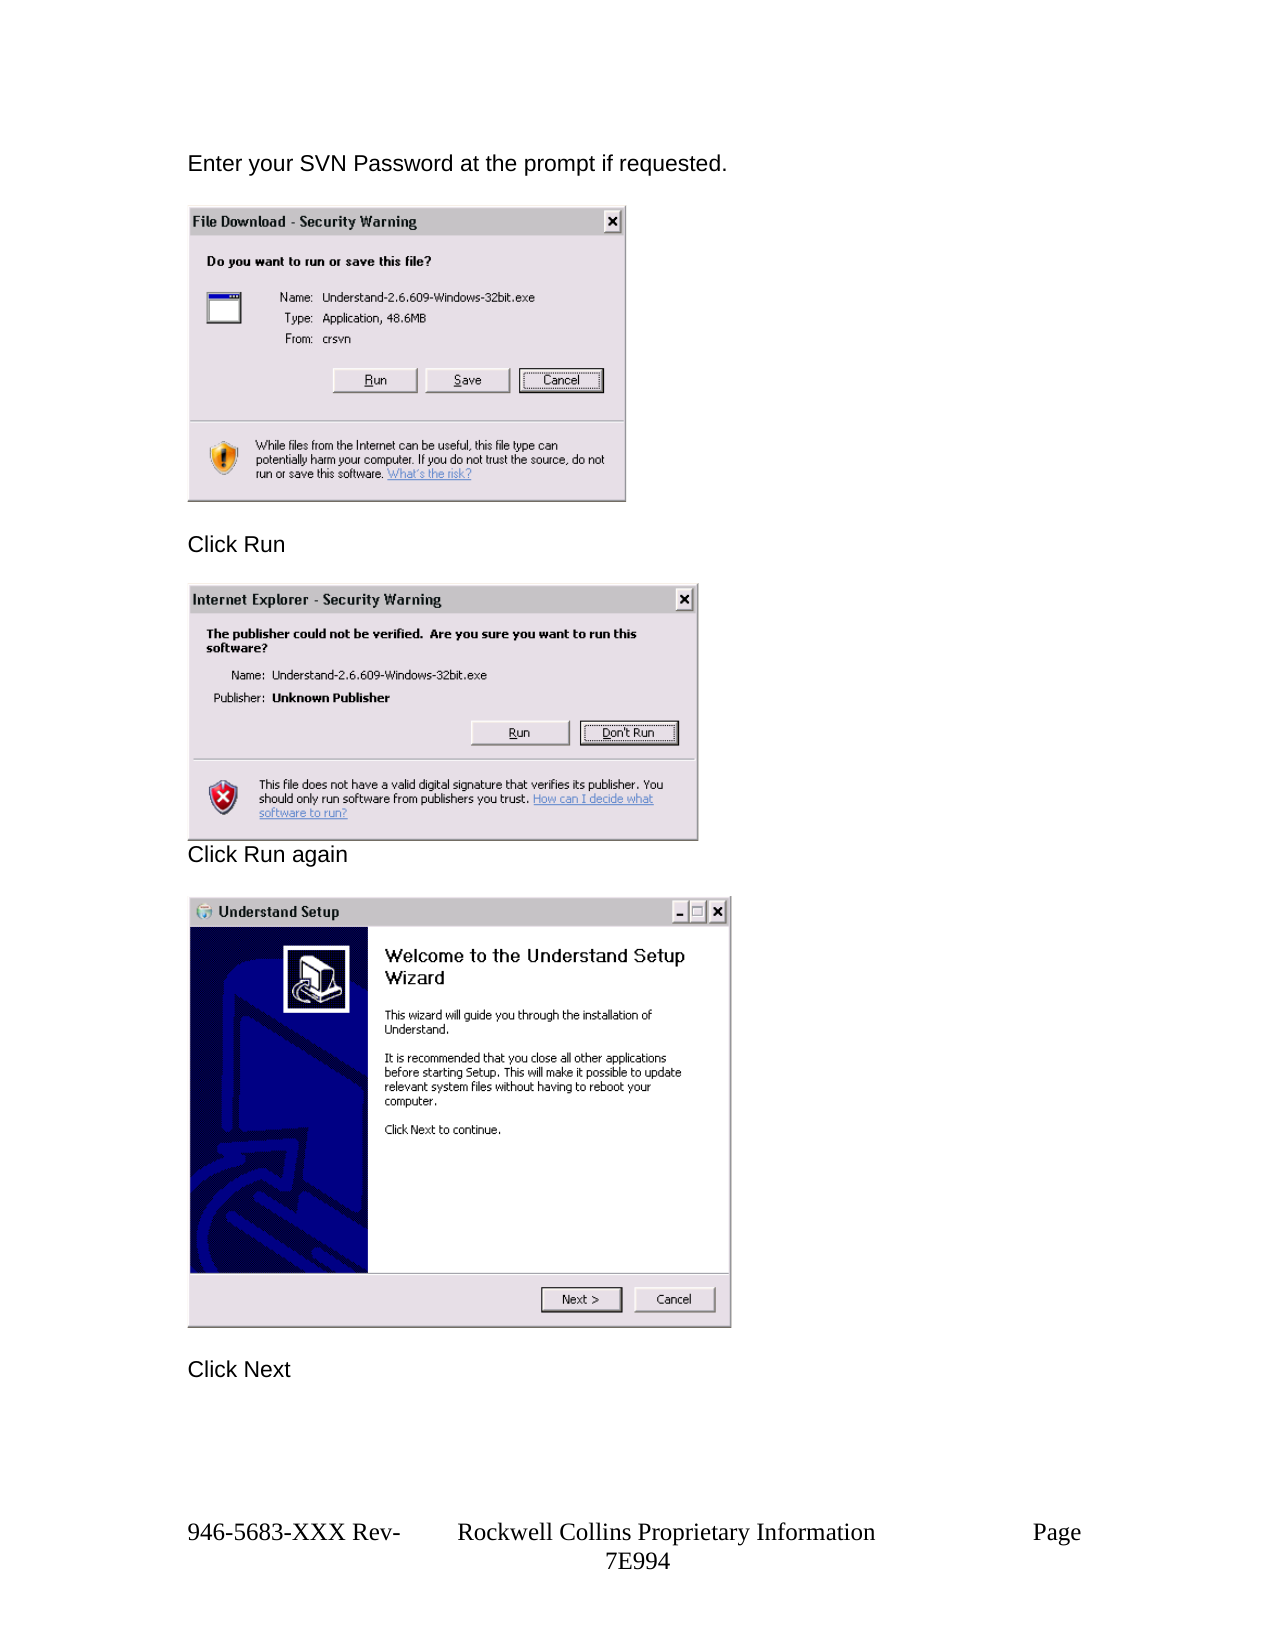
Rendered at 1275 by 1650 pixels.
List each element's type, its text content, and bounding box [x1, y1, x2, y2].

text Click Next [187, 1356, 1162, 1383]
text Click Run again [187, 841, 1162, 867]
picture [187, 896, 732, 1328]
picture [187, 583, 699, 841]
text Click Run [187, 531, 1162, 557]
picture [187, 205, 627, 502]
text Enter your SVN Password at the prompt if requested. [187, 150, 1162, 176]
